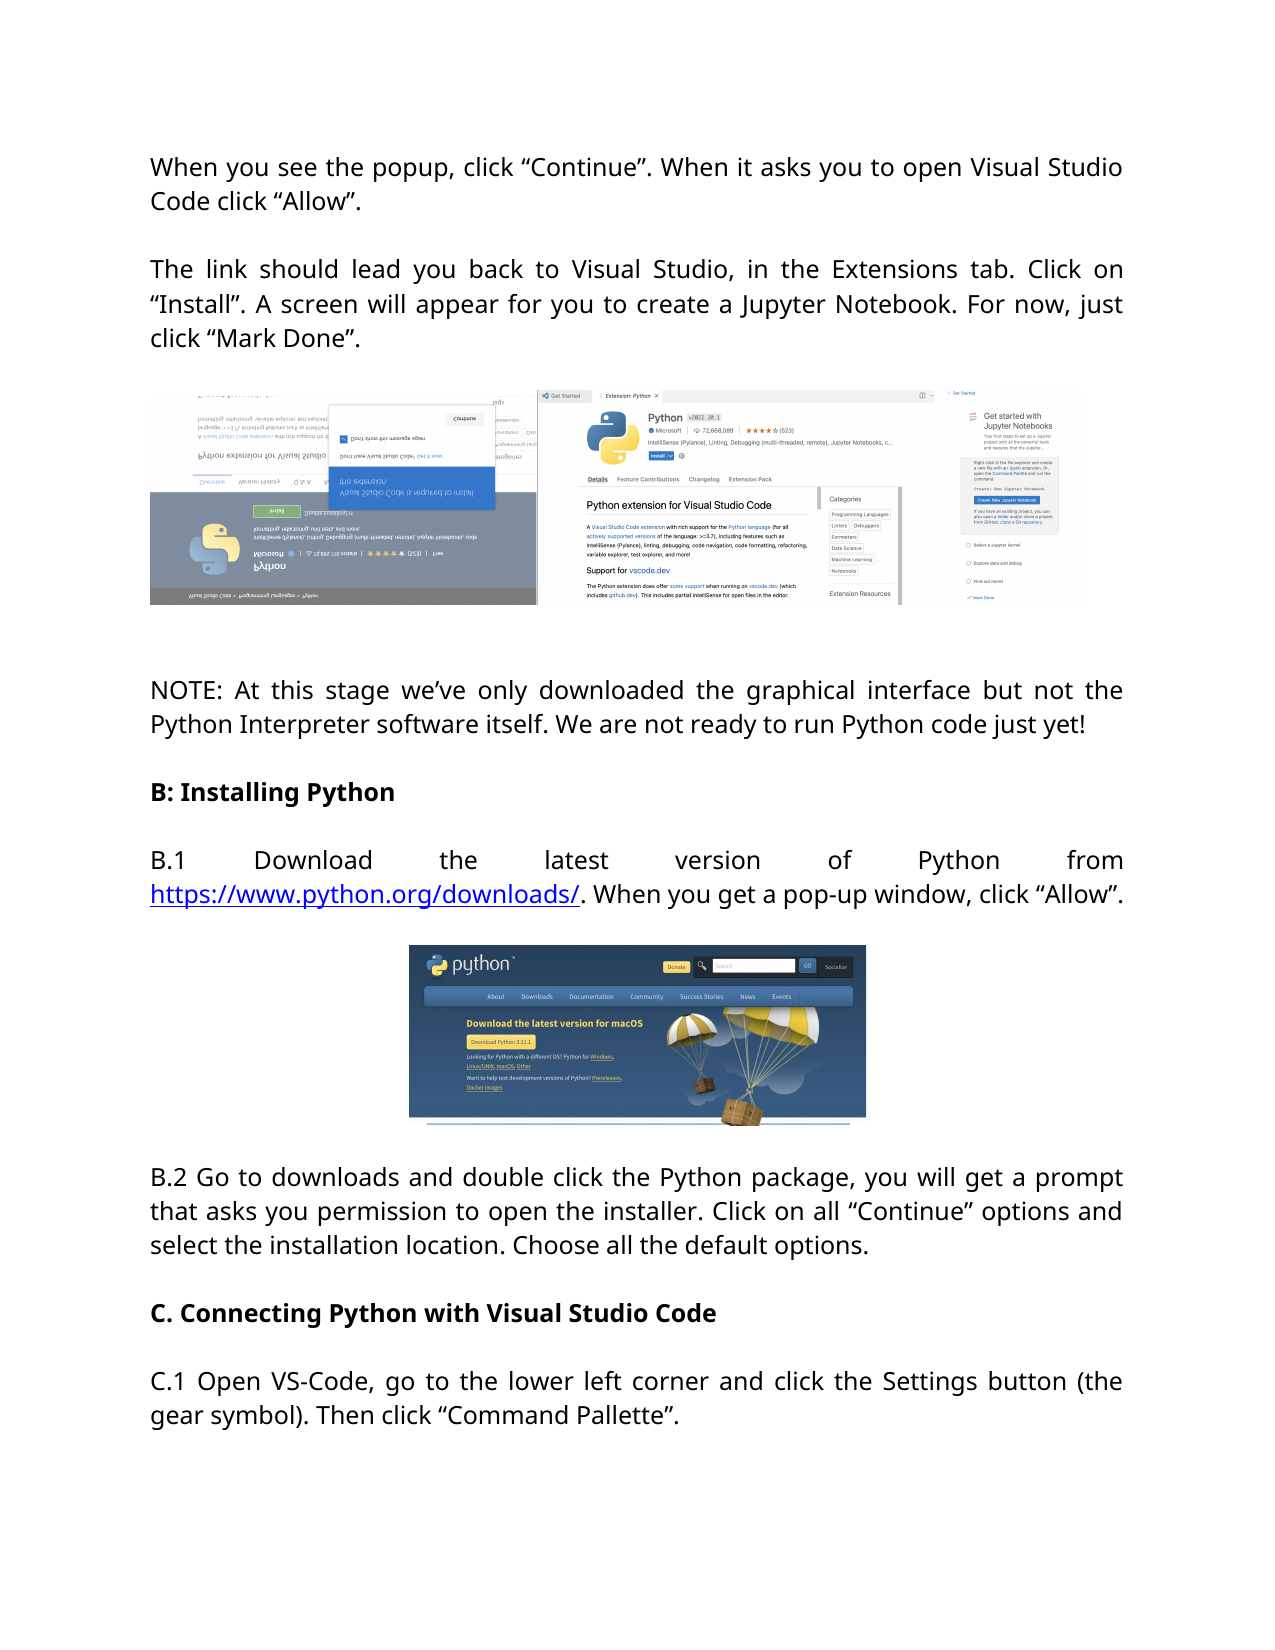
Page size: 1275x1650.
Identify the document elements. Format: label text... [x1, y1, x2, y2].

text NOTE: At this stage we’ve only downloaded the graphical interface but not the Python Interpreter software itself. We are not ready to run Python code just yet! [150, 672, 1125, 741]
picture [150, 388, 1083, 605]
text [150, 150, 1125, 218]
text C.1 Open VS-Code, go to the lower left corner and click the Settings button (the gear symbol). Then click “Command Pallette”. [150, 1364, 1125, 1432]
text B.1 Download the latest version of Python from https://www.python.org/downloads/. When you get a pop-up window, click “Allow”. [150, 843, 1125, 911]
text B: Installing Python [150, 774, 1125, 809]
text C. Connecting Python with Visual Studio Code [150, 1296, 1125, 1329]
text B.2 Go to downloads and double click the Python package, you will get a prompt that asks you permission to open the installer. Click on all “Continue” options and select the installation location. Choose all the default options. [150, 1159, 1125, 1261]
text The link should lead you back to Visual Studio, in the Extensions tab. Click on “Install”. A screen will appear for you to create a Jupyter Notebook. For now, just click “Mark Done”. [150, 252, 1125, 354]
picture [409, 945, 867, 1126]
